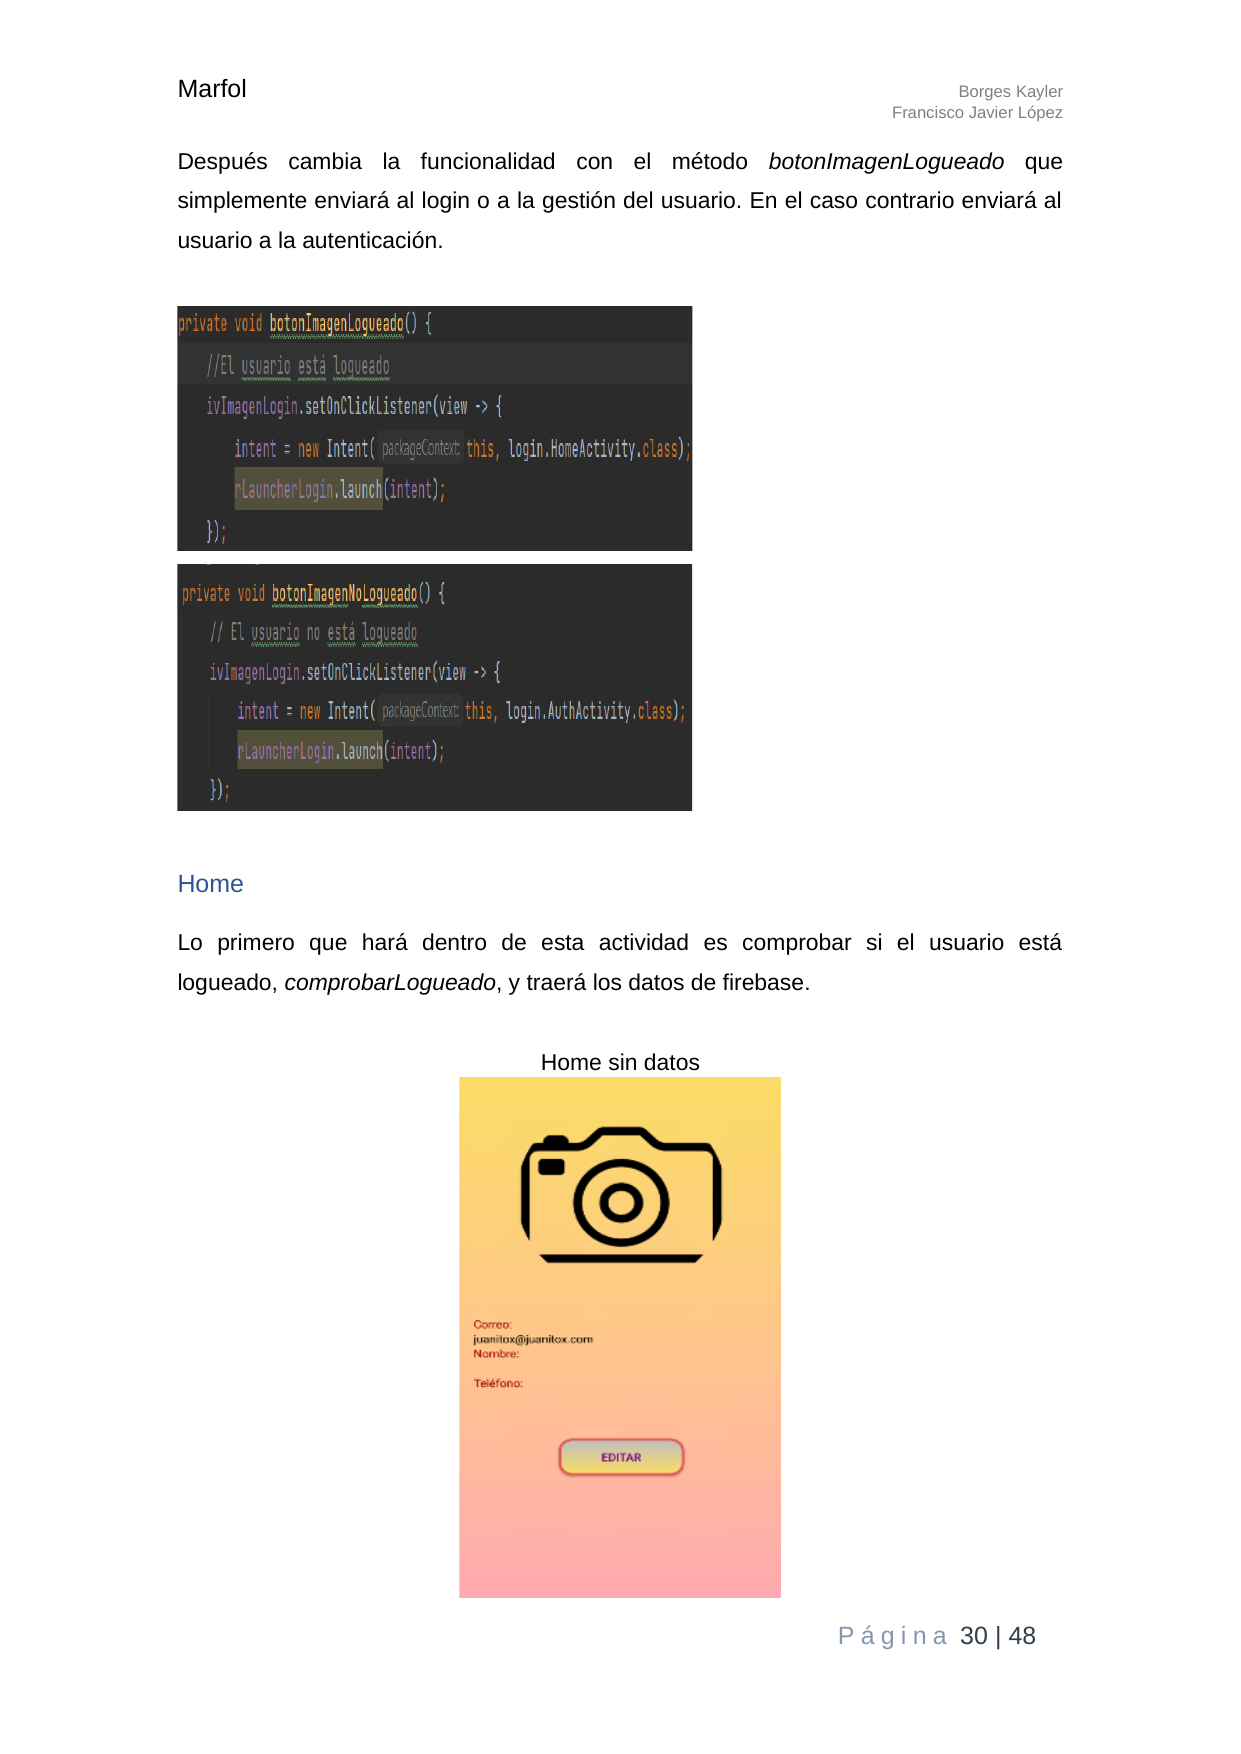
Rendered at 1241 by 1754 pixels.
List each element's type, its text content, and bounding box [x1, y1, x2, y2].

subtitle Home [177, 869, 1063, 897]
picture [459, 1077, 781, 1598]
text Después cambia la funcionalidad con el método botonImagenLogueado que simplemente enviará al login o a la gestión del usuario. En el caso contrario enviará al usuario a la autenticación. [177, 148, 1063, 253]
picture [177, 564, 693, 811]
text Home sin datos [177, 1049, 1063, 1075]
picture [177, 306, 693, 551]
text Lo primero que hará dentro de esta actividad es comprobar si el usuario está logueado, comprobarLogueado, y traerá los datos de firebase. [177, 929, 1063, 995]
